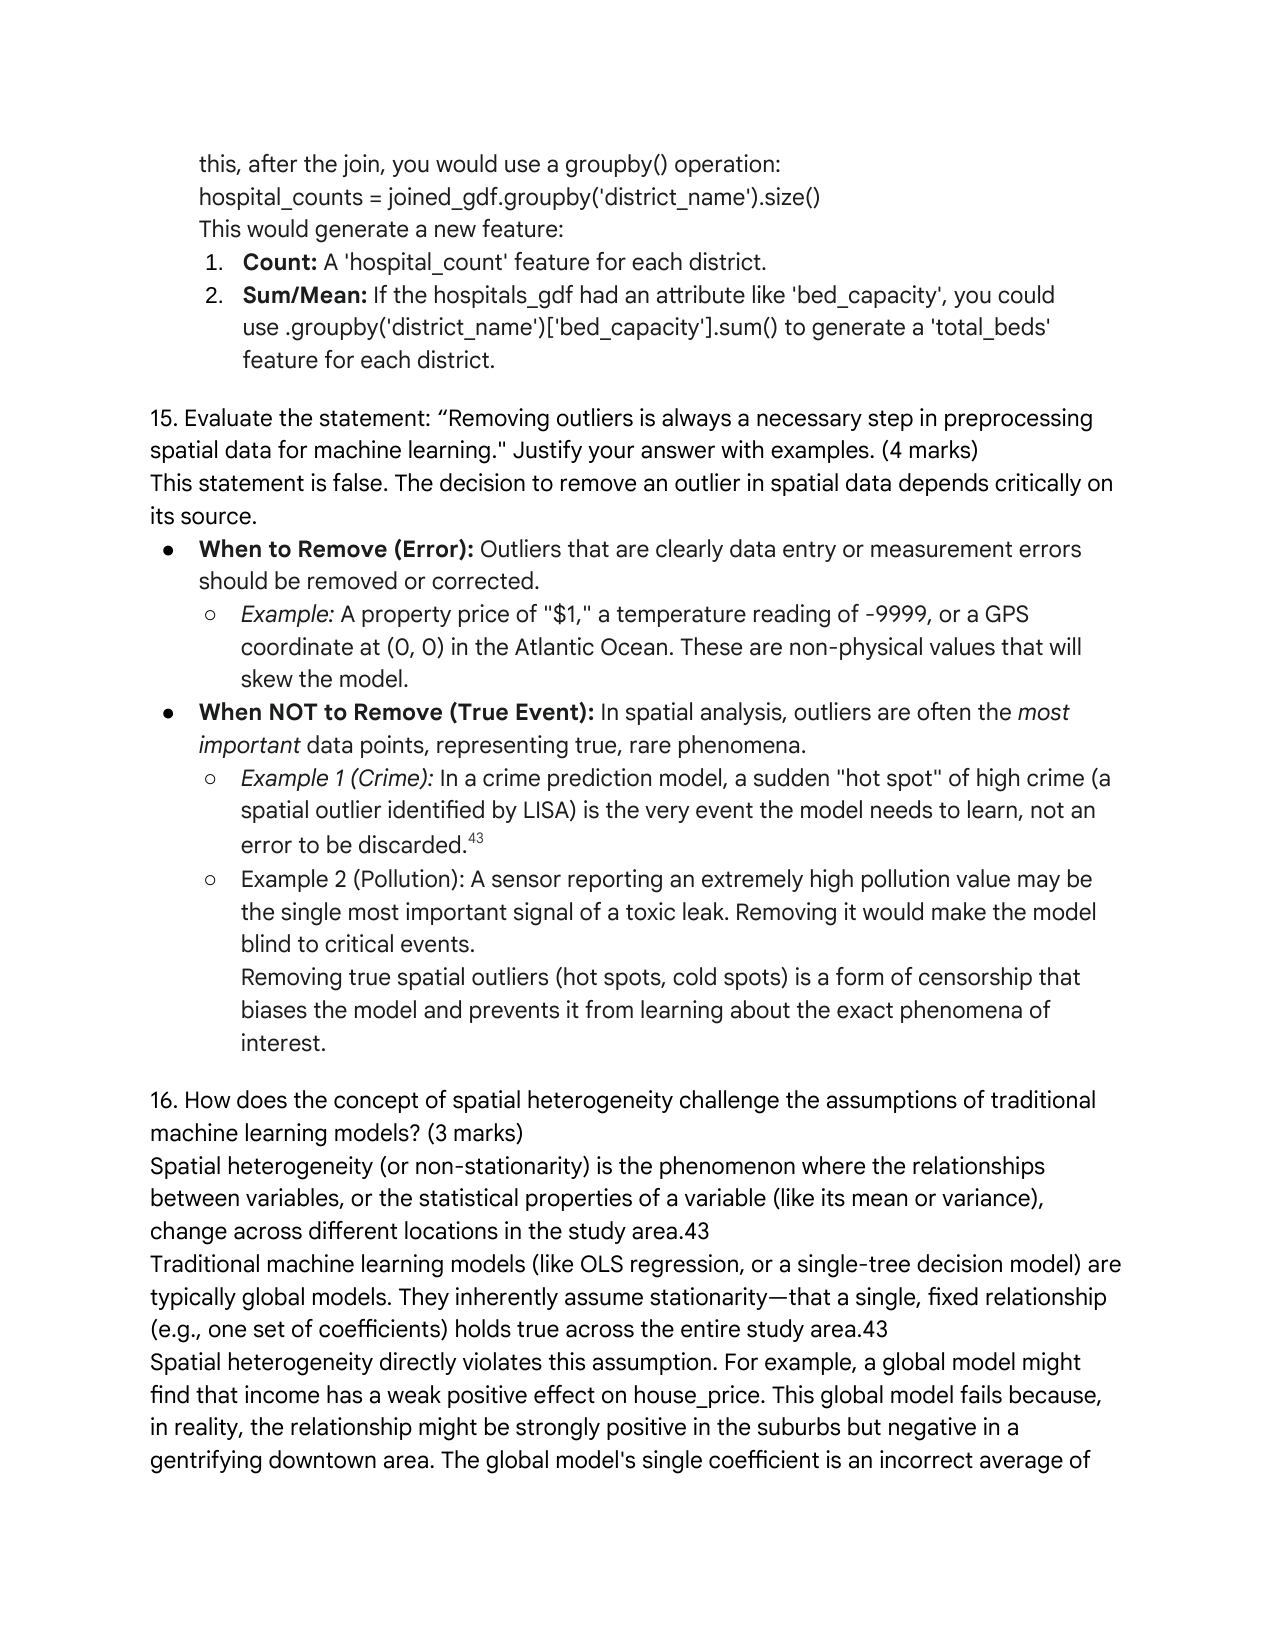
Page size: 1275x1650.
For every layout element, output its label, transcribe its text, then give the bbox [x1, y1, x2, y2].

list Example 1 (Crime): In a crime prediction model, a sudden "hot spot" of high crime (a spatial outlier identified by LISA) is the very event the model needs to learn, not an error to be discarded.43 [203, 764, 1125, 861]
list Example 2 (Pollution): A sensor reporting an extremely high pollution value may be the single most important signal of a toxic leak. Removing it would make the model blind to critical events. Removing true spatial outliers (hot spots, cold spots) is a form of censorship that biases the model and prevents it from learning about the exact phenomena of interest. [203, 865, 1125, 1058]
text Traditional machine learning models (like OLS regression, or a single-tree decision model) are typically global models. They inherently assume stationarity—that a single, fixed relationship (e.g., one set of coefficients) holds true across the entire study area.43 [150, 1250, 1125, 1344]
text 15. Evaluate the statement: “Removing outliers is always a necessary step in preprocessing spatial data for machine learning." Justify your answer with examples. (4 marks) [150, 404, 1125, 465]
list Sum/Mean: If the hospitals_gdf had an attribute like 'bed_capacity', you could use .groupby('district_name')['bed_capacity'].sum() to generate a 'total_beds' feature for each district. [205, 281, 1125, 375]
list When NOT to Remove (True Event): In spatial analysis, outliers are often the most important data points, representing true, rare phenomena. [161, 698, 1125, 760]
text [150, 1348, 1125, 1475]
list Count: A 'hospital_count' feature for each district. [205, 248, 1125, 277]
text Spatial heterogeneity (or non-stationarity) is the phenomenon where the relationships between variables, or the statistical properties of a variable (like its mean or variance), change across different locations in the study area.43 [150, 1152, 1125, 1246]
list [161, 150, 1125, 244]
text This statement is false. The decision to remove an outlier in spatial data depends critically on its source. [150, 469, 1125, 531]
text 16. How does the concept of spatial heterogeneity challenge the assumptions of traditional machine learning models? (3 marks) [150, 1087, 1125, 1148]
list When to Remove (Error): Outliers that are clearly data entry or measurement errors should be removed or corrected. [161, 535, 1125, 596]
list Example: A property price of "$1," a temperature reading of -9999, or a GPS coordinate at (0, 0) in the Atlantic Ocean. These are non-physical values that will skew the model. [203, 600, 1125, 694]
